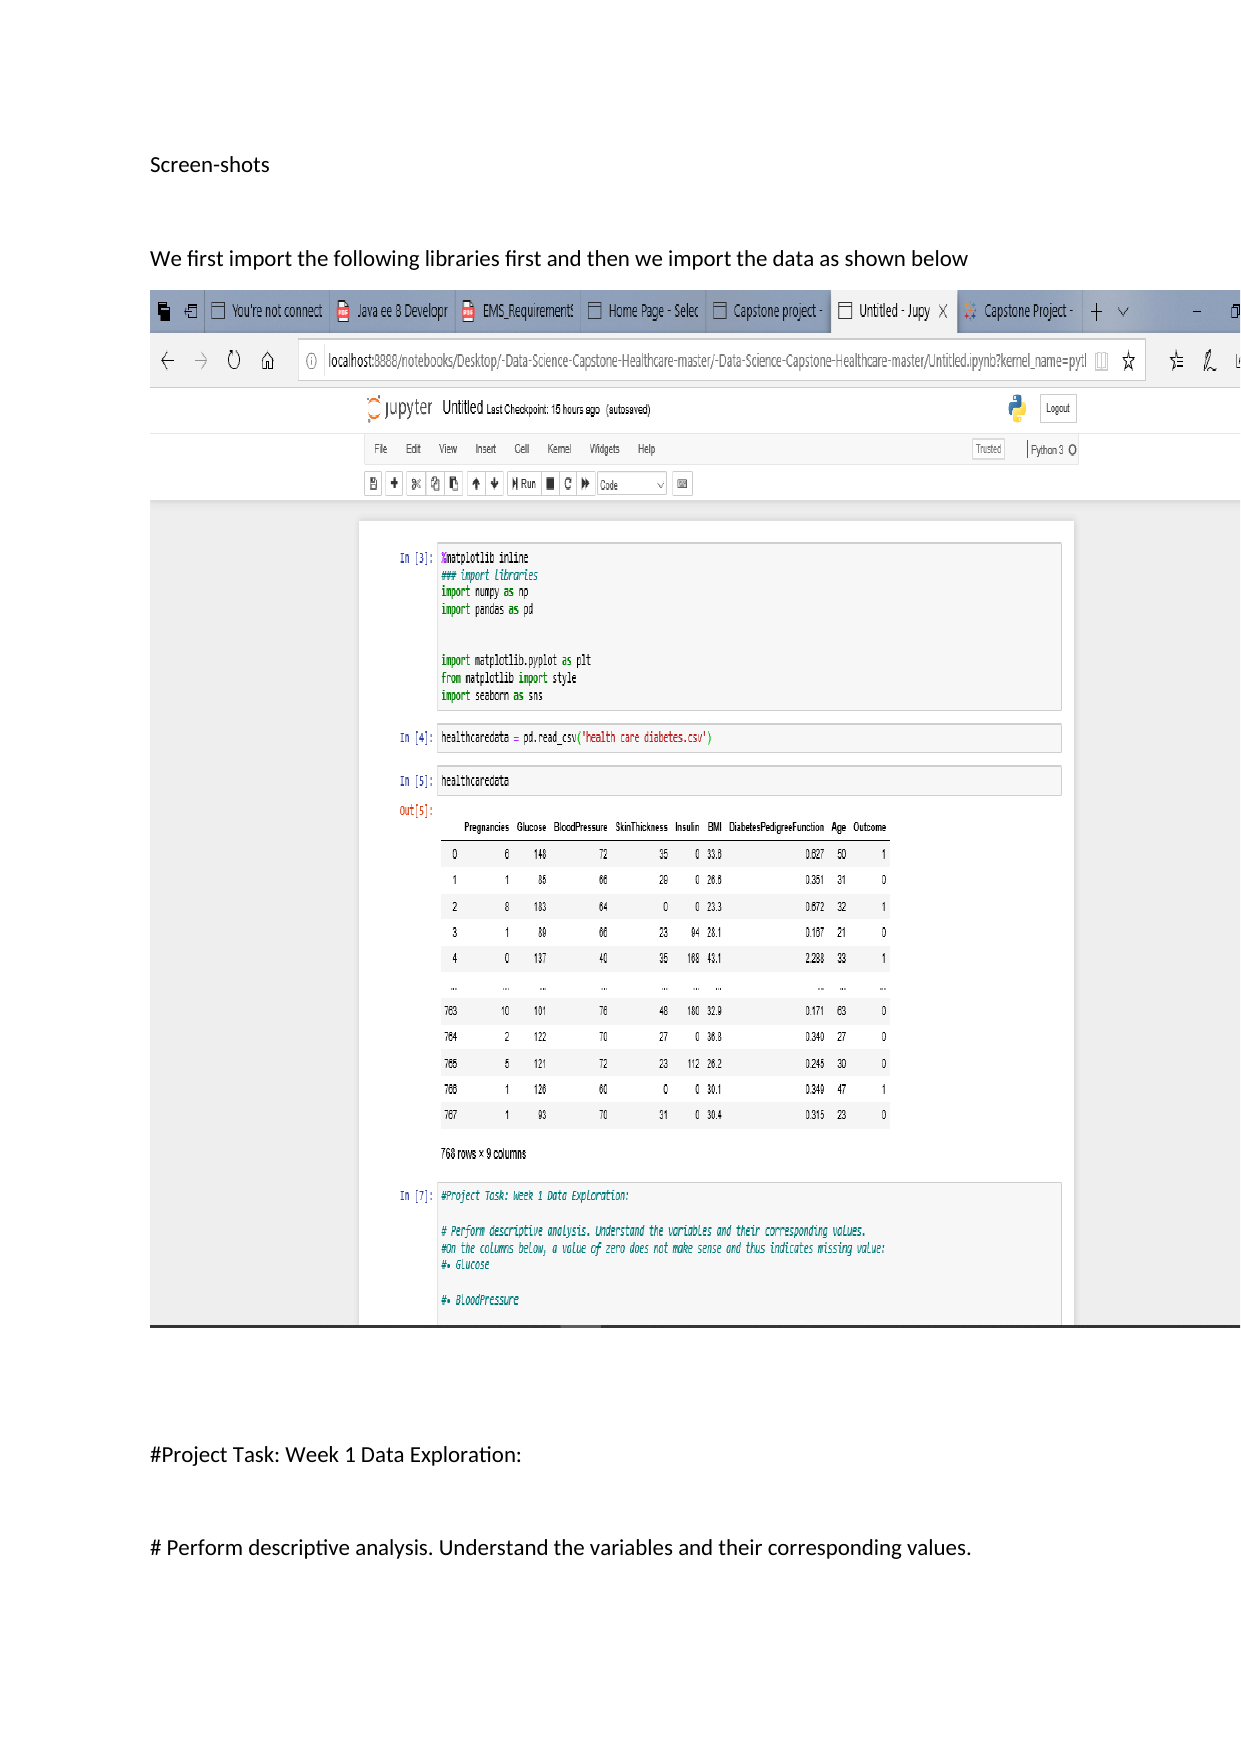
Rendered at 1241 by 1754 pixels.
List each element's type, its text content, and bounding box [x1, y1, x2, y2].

text # Perform descriptive analysis. Understand the variables and their corresponding values. [150, 1533, 1090, 1562]
text We first import the following libraries first and then we import the data as shown below [150, 244, 1090, 272]
picture [150, 290, 1241, 1328]
text #Project Task: Week 1 Data Exploration: [150, 1440, 1090, 1468]
text Screen-shots [150, 150, 1090, 178]
